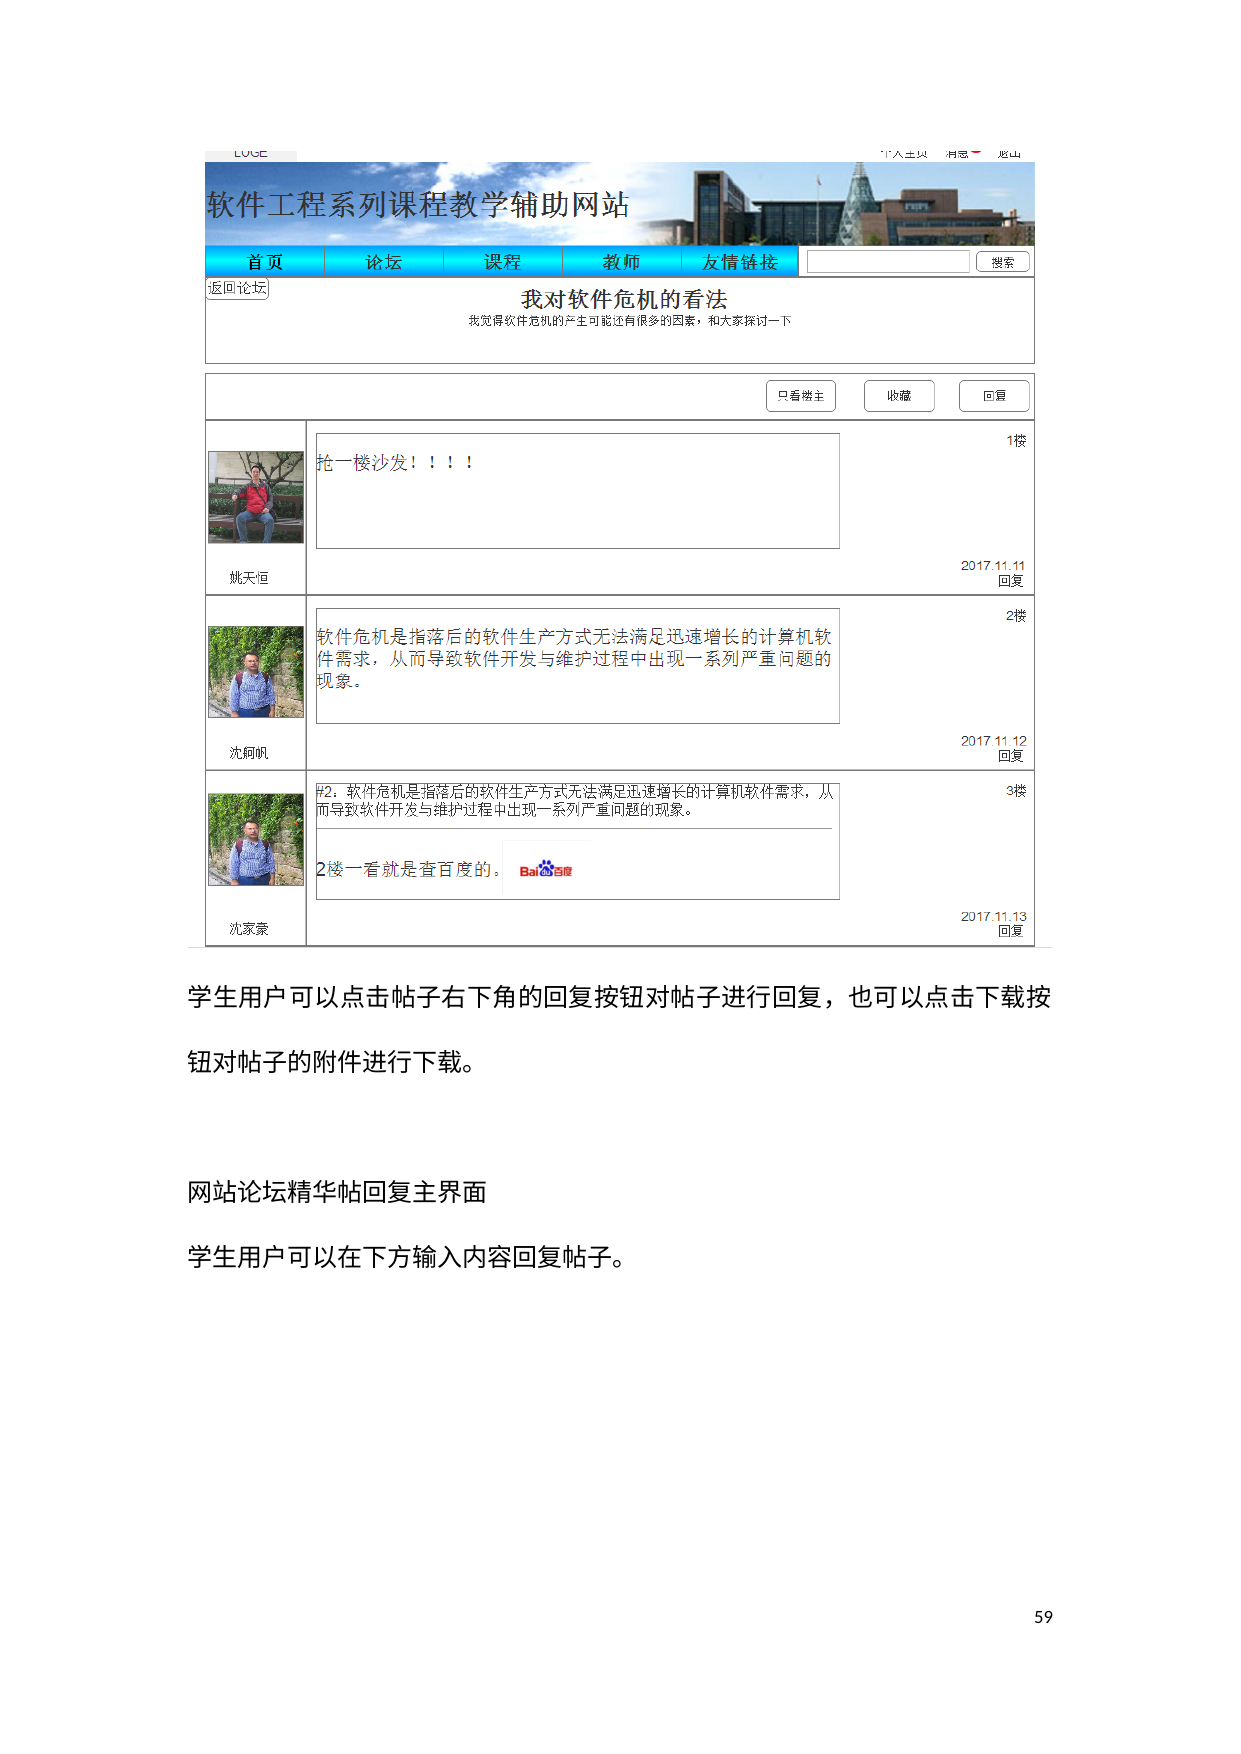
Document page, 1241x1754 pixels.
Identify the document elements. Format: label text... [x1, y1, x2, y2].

picture [187, 151, 1053, 948]
text 学生用户可以在下方输入内容回复帖子。 [187, 1223, 1053, 1288]
text 网站论坛精华帖回复主界面 [187, 1158, 1053, 1223]
text 学生用户可以点击帖子右下角的回复按钮对帖子进行回复，也可以点击下载按钮对帖子的附件进行下载。 [187, 963, 1053, 1093]
